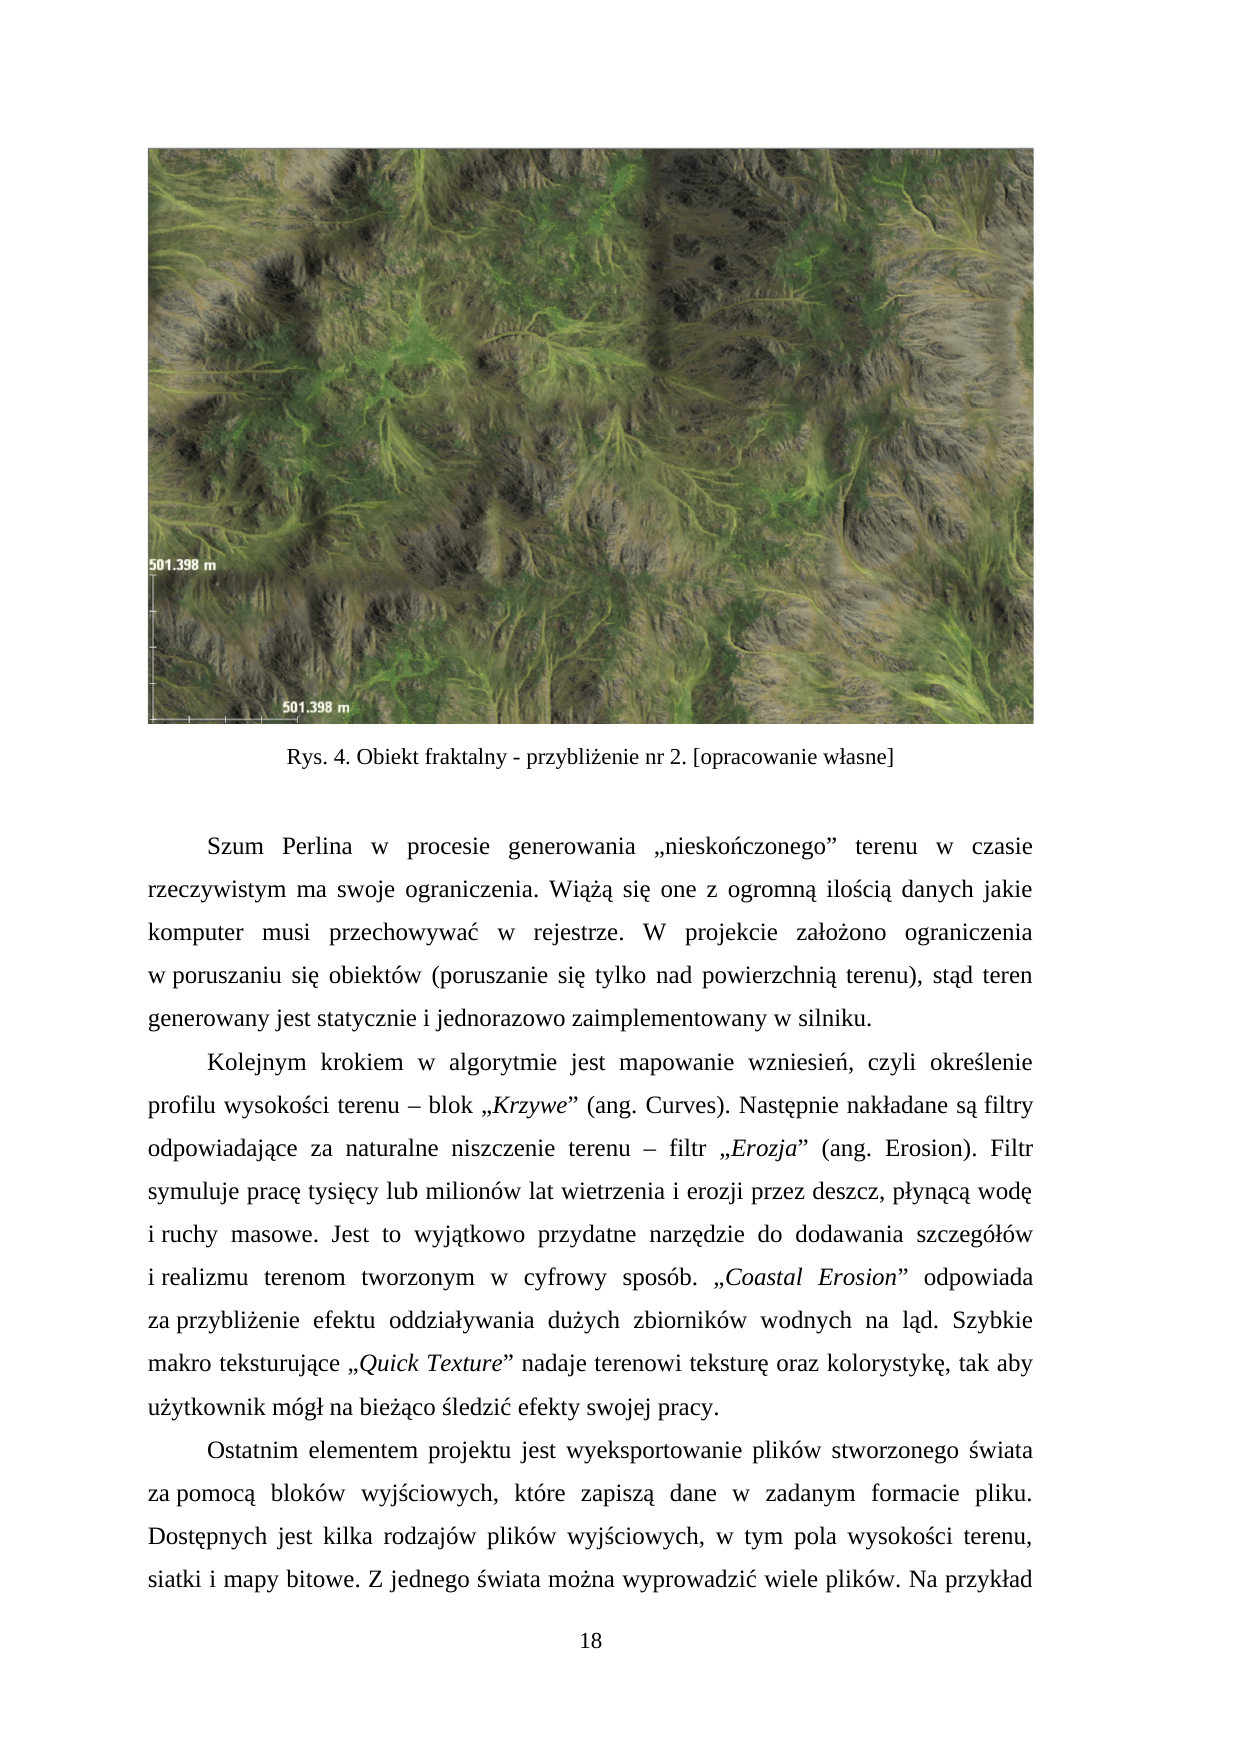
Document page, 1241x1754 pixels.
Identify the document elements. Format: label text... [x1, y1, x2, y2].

text Kolejnym krokiem w algorytmie jest mapowanie wzniesień, czyli określenie profilu wysokości terenu – blok „Krzywe” (ang. Curves). Następnie nakładane są filtry odpowiadające za naturalne niszczenie terenu – filtr „Erozja” (ang. Erosion). Filtr symuluje pracę tysięcy lub milionów lat wietrzenia i erozji przez deszcz, płynącą wodę i ruchy masowe. Jest to wyjątkowo przydatne narzędzie do dodawania szczegółów i realizmu terenom tworzonym w cyfrowy sposób. „Coastal Erosion” odpowiada za przybliżenie efektu oddziaływania dużych zbiorników wodnych na ląd. Szybkie makro teksturujące „Quick Texture” nadaje terenowi teksturę oraz kolorystykę, tak aby użytkownik mógł na bieżąco śledzić efekty swojej pracy. [148, 1047, 1033, 1420]
text Rys. 4. Obiekt fraktalny - przybliżenie nr 2. [opracowanie własne] [148, 743, 1033, 769]
text Szum Perlina w procesie generowania „nieskończonego” terenu w czasie rzeczywistym ma swoje ograniczenia. Wiążą się one z ogromną ilością danych jakie komputer musi przechowywać w rejestrze. W projekcie założono ograniczenia w poruszaniu się obiektów (poruszanie się tylko nad powierzchnią terenu), stąd teren generowany jest statycznie i jednorazowo zaimplementowany w silniku. [148, 831, 1033, 1032]
picture [147, 147, 1034, 724]
